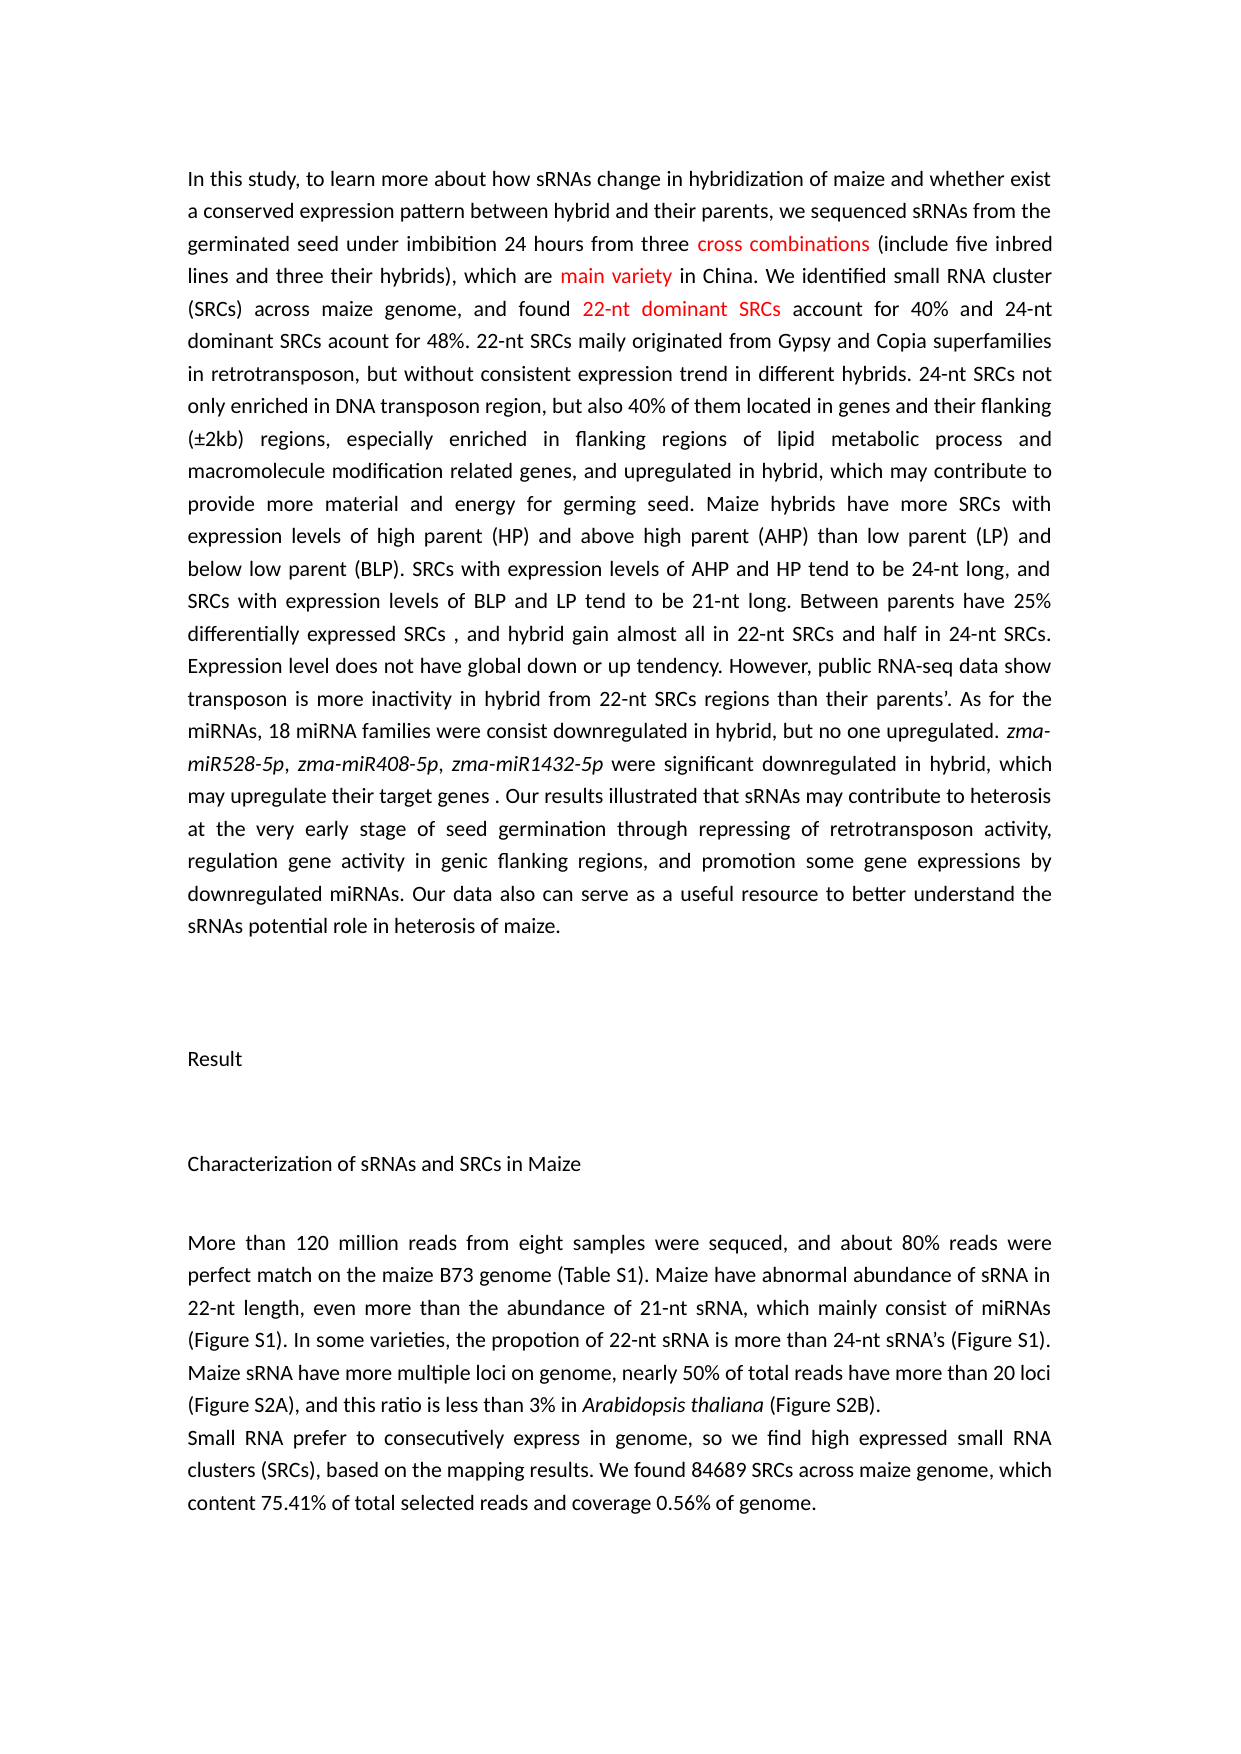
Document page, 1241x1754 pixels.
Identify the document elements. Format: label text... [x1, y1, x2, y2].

text In this study, to learn more about how sRNAs change in hybridization of maize and whether exist a conserved expression pattern between hybrid and their parents, we sequenced sRNAs from the germinated seed under imbibition 24 hours from three cross combinations (include five inbred lines and three their hybrids), which are main variety in China. We identified small RNA cluster (SRCs) across maize genome, and found 22-nt dominant SRCs account for 40% and 24-nt dominant SRCs acount for 48%. 22-nt SRCs maily originated from Gypsy and Copia superfamilies in retrotransposon, but without consistent expression trend in different hybrids. 24-nt SRCs not only enriched in DNA transposon region, but also 40% of them located in genes and their flanking (±2kb) regions, especially enriched in flanking regions of lipid metabolic process and macromolecule modification related genes, and upregulated in hybrid, which may contribute to provide more material and energy for germing seed. Maize hybrids have more SRCs with expression levels of high parent (HP) and above high parent (AHP) than low parent (LP) and below low parent (BLP). SRCs with expression levels of AHP and HP tend to be 24-nt long, and SRCs with expression levels of BLP and LP tend to be 21-nt long. Between parents have 25% differentially expressed SRCs , and hybrid gain almost all in 22-nt SRCs and half in 24-nt SRCs. Expression level does not have global down or up tendency. However, public RNA-seq data show transposon is more inactivity in hybrid from 22-nt SRCs regions than their parents’. As for the miRNAs, 18 miRNA families were consist downregulated in hybrid, but no one upregulated. zma-miR528-5p, zma-miR408-5p, zma-miR1432-5p were significant downregulated in hybrid, which may upregulate their target genes . Our results illustrated that sRNAs may contribute to heterosis at the very early stage of seed germination through repressing of retrotransposon activity, regulation gene activity in genic flanking regions, and promotion some gene expressions by downregulated miRNAs. Our data also can serve as a useful resource to better understand the sRNAs potential role in heterosis of maize. [187, 162, 1053, 942]
subtitle Characterization of sRNAs and SRCs in Maize [187, 1147, 1053, 1179]
text More than 120 million reads from eight samples were sequced, and about 80% reads were perfect match on the maize B73 genome (Table S1). Maize have abnormal abundance of sRNA in 22-nt length, even more than the abundance of 21-nt sRNA, which mainly consist of miRNAs (Figure S1). In some varieties, the propotion of 22-nt sRNA is more than 24-nt sRNA’s (Figure S1). Maize sRNA have more multiple loci on genome, nearly 50% of total reads have more than 20 loci (Figure S2A), and this ratio is less than 3% in Arabidopsis thaliana (Figure S2B). [187, 1226, 1053, 1421]
text Small RNA prefer to consecutively express in genome, so we find high expressed small RNA clusters (SRCs), based on the mapping results. We found 84689 SRCs across maize genome, which content 75.41% of total selected reads and coverage 0.56% of genome. [187, 1421, 1053, 1518]
subtitle Result [187, 1042, 1053, 1075]
